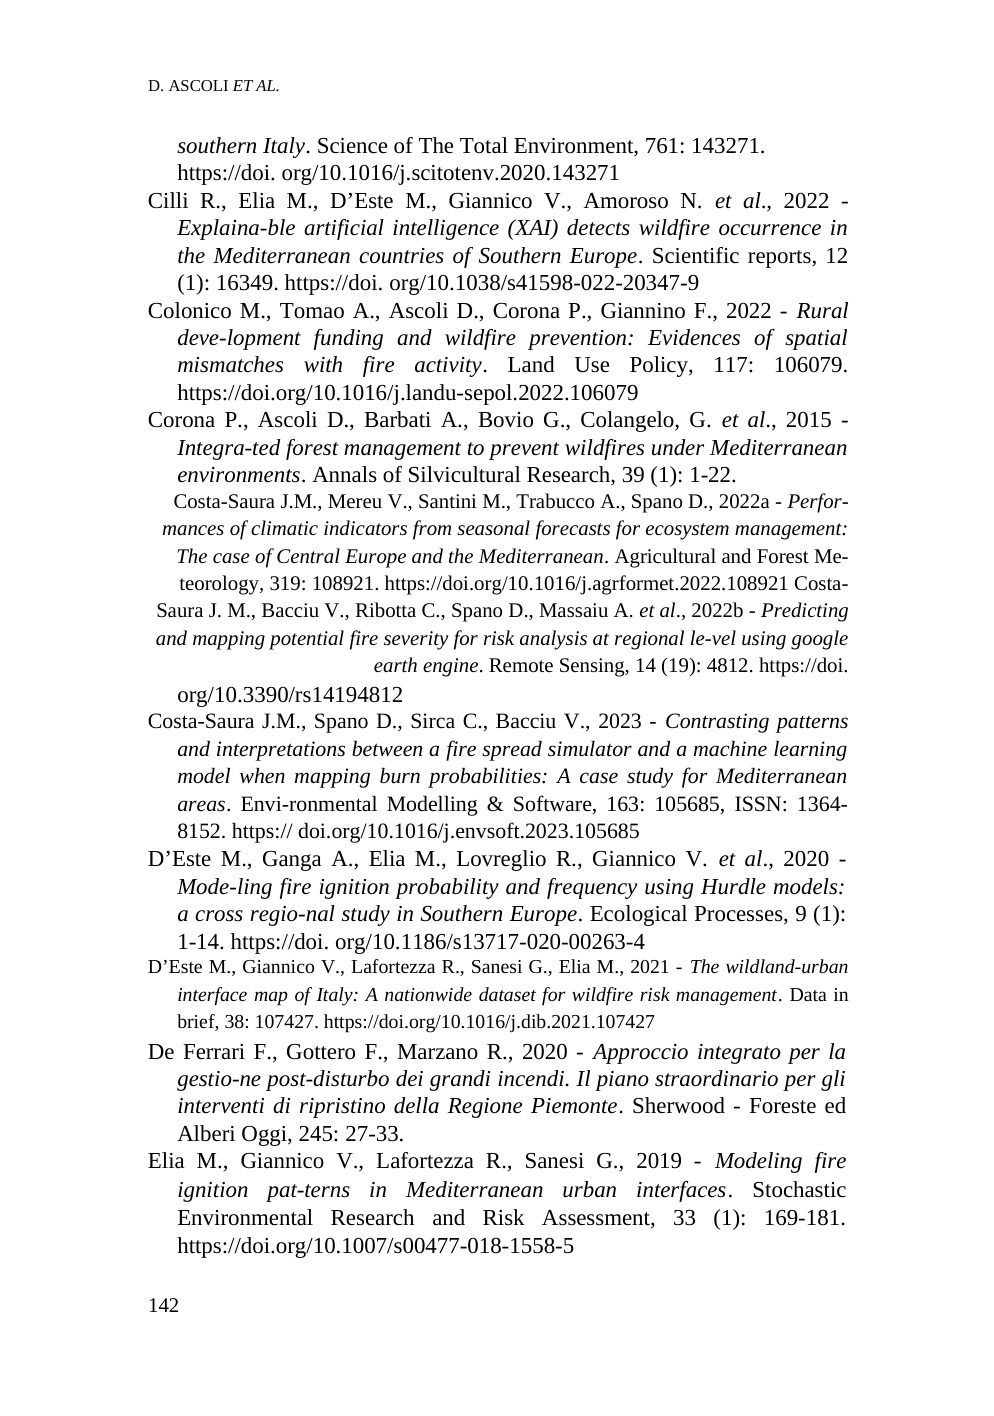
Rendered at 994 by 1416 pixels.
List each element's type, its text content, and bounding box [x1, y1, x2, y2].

text D. ASCOLI ET AL. [148, 75, 848, 94]
text De Ferrari F., Gottero F., Marzano R., 2020 - Approccio integrato per la gestio-ne post-disturbo dei grandi incendi. Il piano straordinario per gli interventi di ripristino della Regione Piemonte. Sherwood - Foreste ed Alberi Oggi, 245: 27-33. [148, 1038, 846, 1146]
text Colonico M., Tomao A., Ascoli D., Corona P., Giannino F., 2022 - Rural deve-lopment funding and wildfire prevention: Evidences of spatial mismatches with fire activity. Land Use Policy, 117: 106079. https://doi.org/10.1016/j.landu-sepol.2022.106079 [148, 297, 848, 405]
text Cilli R., Elia M., D’Este M., Giannico V., Amoroso N. et al., 2022 - Explaina-ble artificial intelligence (XAI) detects wildfire occurrence in the Mediterranean countries of Southern Europe. Scientific reports, 12 (1): 16349. https://doi. org/10.1038/s41598-022-20347-9 [148, 187, 848, 295]
text org/10.3390/rs14194812 [177, 681, 848, 707]
text Elia M., Giannico V., Lafortezza R., Sanesi G., 2019 - Modeling fire ignition pat-terns in Mediterranean urban interfaces. Stochastic Environmental Research and Risk Assessment, 33 (1): 169-181. https://doi.org/10.1007/s00477-018-1558-5 [148, 1148, 846, 1258]
text D’Este M., Ganga A., Elia M., Lovreglio R., Giannico V. et al., 2020 - Mode-ling fire ignition probability and frequency using Hurdle models: a cross regio-nal study in Southern Europe. Ecological Processes, 9 (1): 1-14. https://doi. org/10.1186/s13717-020-00263-4 [148, 846, 846, 954]
text Corona P., Ascoli D., Barbati A., Bovio G., Colangelo, G. et al., 2015 - Integra-ted forest management to prevent wildfires under Mediterranean environments. Annals of Silvicultural Research, 39 (1): 1-22. [148, 406, 848, 488]
text 142 [148, 1293, 848, 1317]
text Costa-Saura J.M., Mereu V., Santini M., Trabucco A., Spano D., 2022a - Perfor-mances of climatic indicators from seasonal forecasts for ecosystem management: The case of Central Europe and the Mediterranean. Agricultural and Forest Me-teorology, 319: 108921. https://doi.org/10.1016/j.agrformet.2022.108921 Costa-Saura J. M., Bacciu V., Ribotta C., Spano D., Massaiu A. et al., 2022b - Predicting and mapping potential fire severity for risk analysis at regional le-vel using google earth engine. Remote Sensing, 14 (19): 4812. https://doi. [148, 489, 848, 677]
text southern Italy. Science of The Total Environment, 761: 143271. https://doi. org/10.1016/j.scitotenv.2020.143271 [177, 132, 848, 186]
text D’Este M., Giannico V., Lafortezza R., Sanesi G., Elia M., 2021 - The wildland-urban interface map of Italy: A nationwide dataset for wildfire risk management. Data in brief, 38: 107427. https://doi.org/10.1016/j.dib.2021.107427 [148, 955, 848, 1033]
text Costa-Saura J.M., Spano D., Sirca C., Bacciu V., 2023 - Contrasting patterns and interpretations between a fire spread simulator and a machine learning model when mapping burn probabilities: A case study for Mediterranean areas. Envi-ronmental Modelling & Software, 163: 105685, ISSN: 1364-8152. https:// doi.org/10.1016/j.envsoft.2023.105685 [148, 708, 848, 843]
